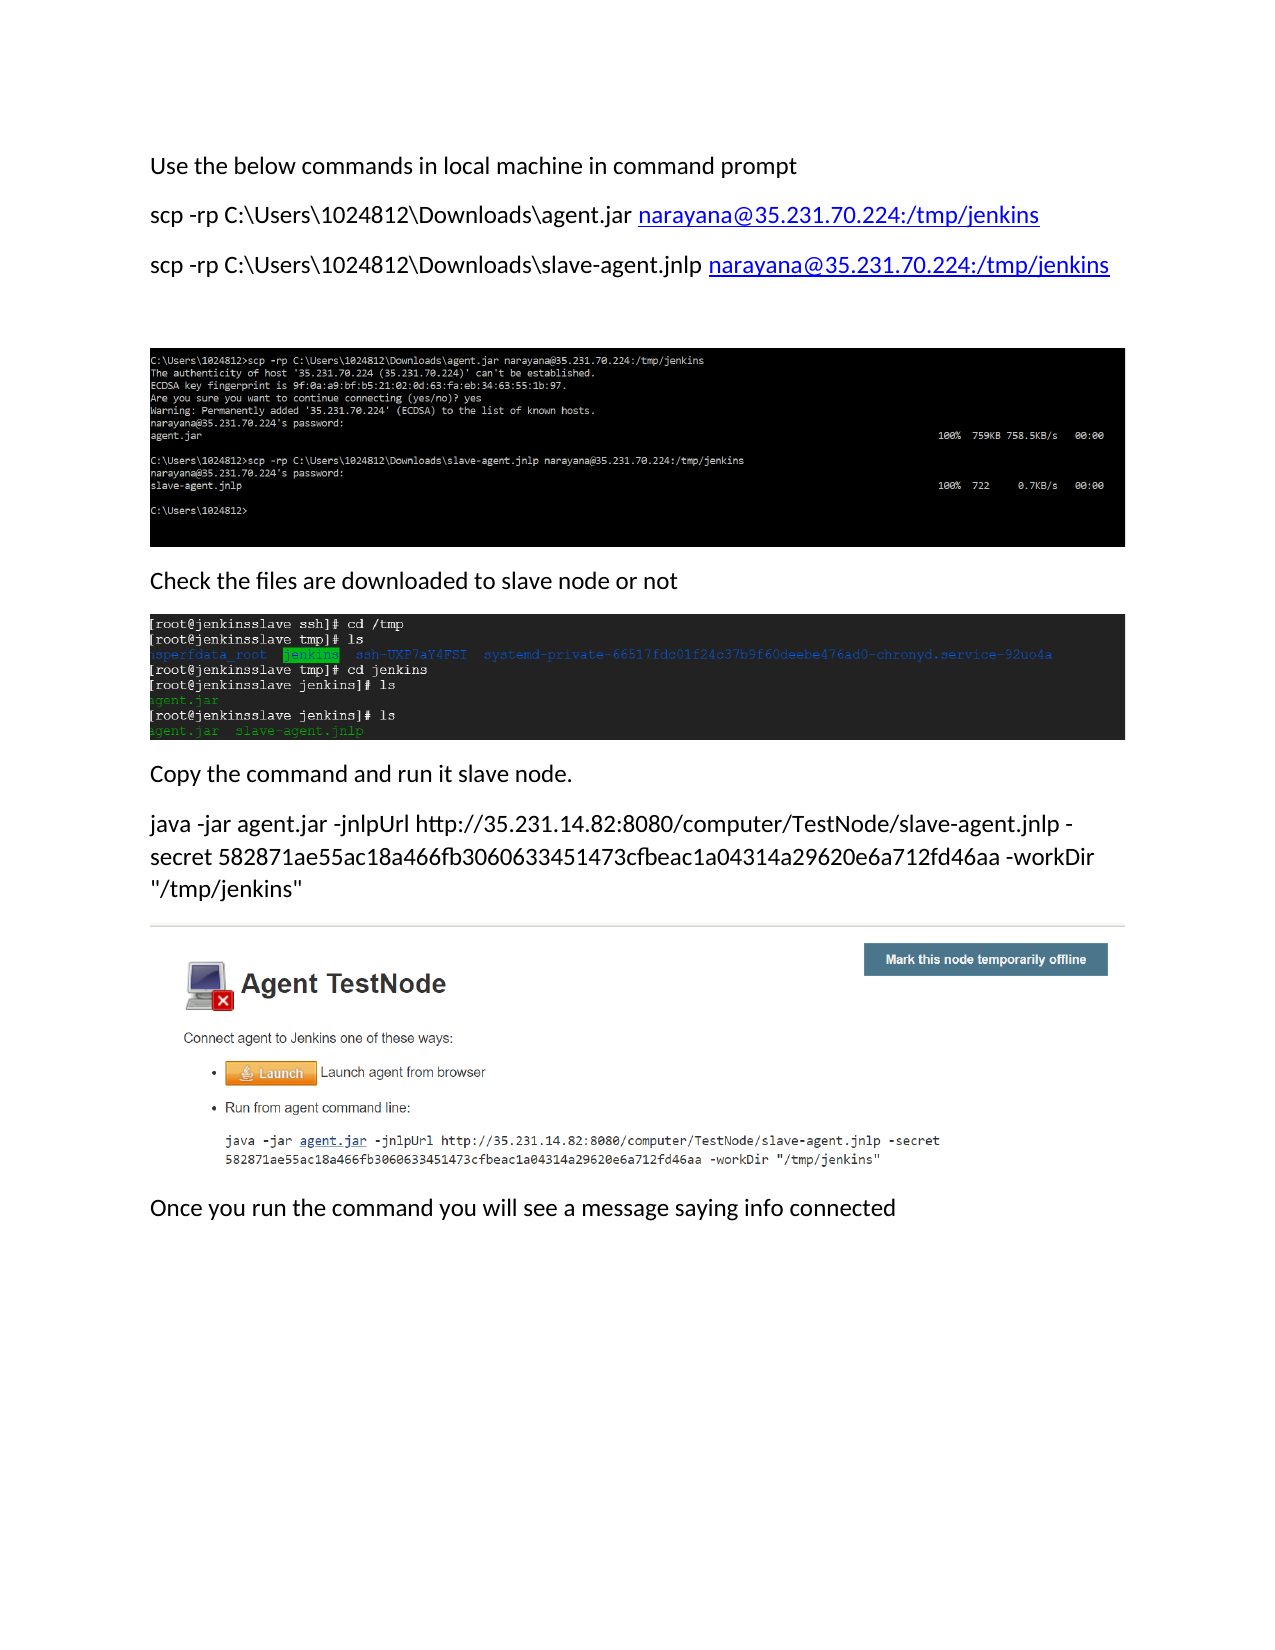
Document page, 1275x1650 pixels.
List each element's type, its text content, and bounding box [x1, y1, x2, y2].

text Check the files are downloaded to slave node or not [150, 565, 1125, 596]
text scp -rp C:\Users\1024812\Downloads\slave-agent.jnlp narayana@35.231.70.224:/tmp/jenkins [150, 249, 1125, 280]
picture [150, 614, 1125, 740]
text scp -rp C:\Users\1024812\Downloads\agent.jar narayana@35.231.70.224:/tmp/jenkins [150, 199, 1125, 230]
text Copy the command and run it slave node. [150, 758, 1125, 789]
picture [150, 348, 1125, 547]
text Use the below commands in local machine in command prompt [150, 150, 1125, 181]
text Once you run the command you will see a message saying info connected [150, 1192, 1125, 1223]
picture [150, 923, 1125, 1174]
text java -jar agent.jar -jnlpUrl http://35.231.14.82:8080/computer/TestNode/slave-agent.jnlp -secret 582871ae55ac18a466fb3060633451473cfbeac1a04314a29620e6a712fd46aa -workDir "/tmp/jenkins" [150, 808, 1125, 904]
